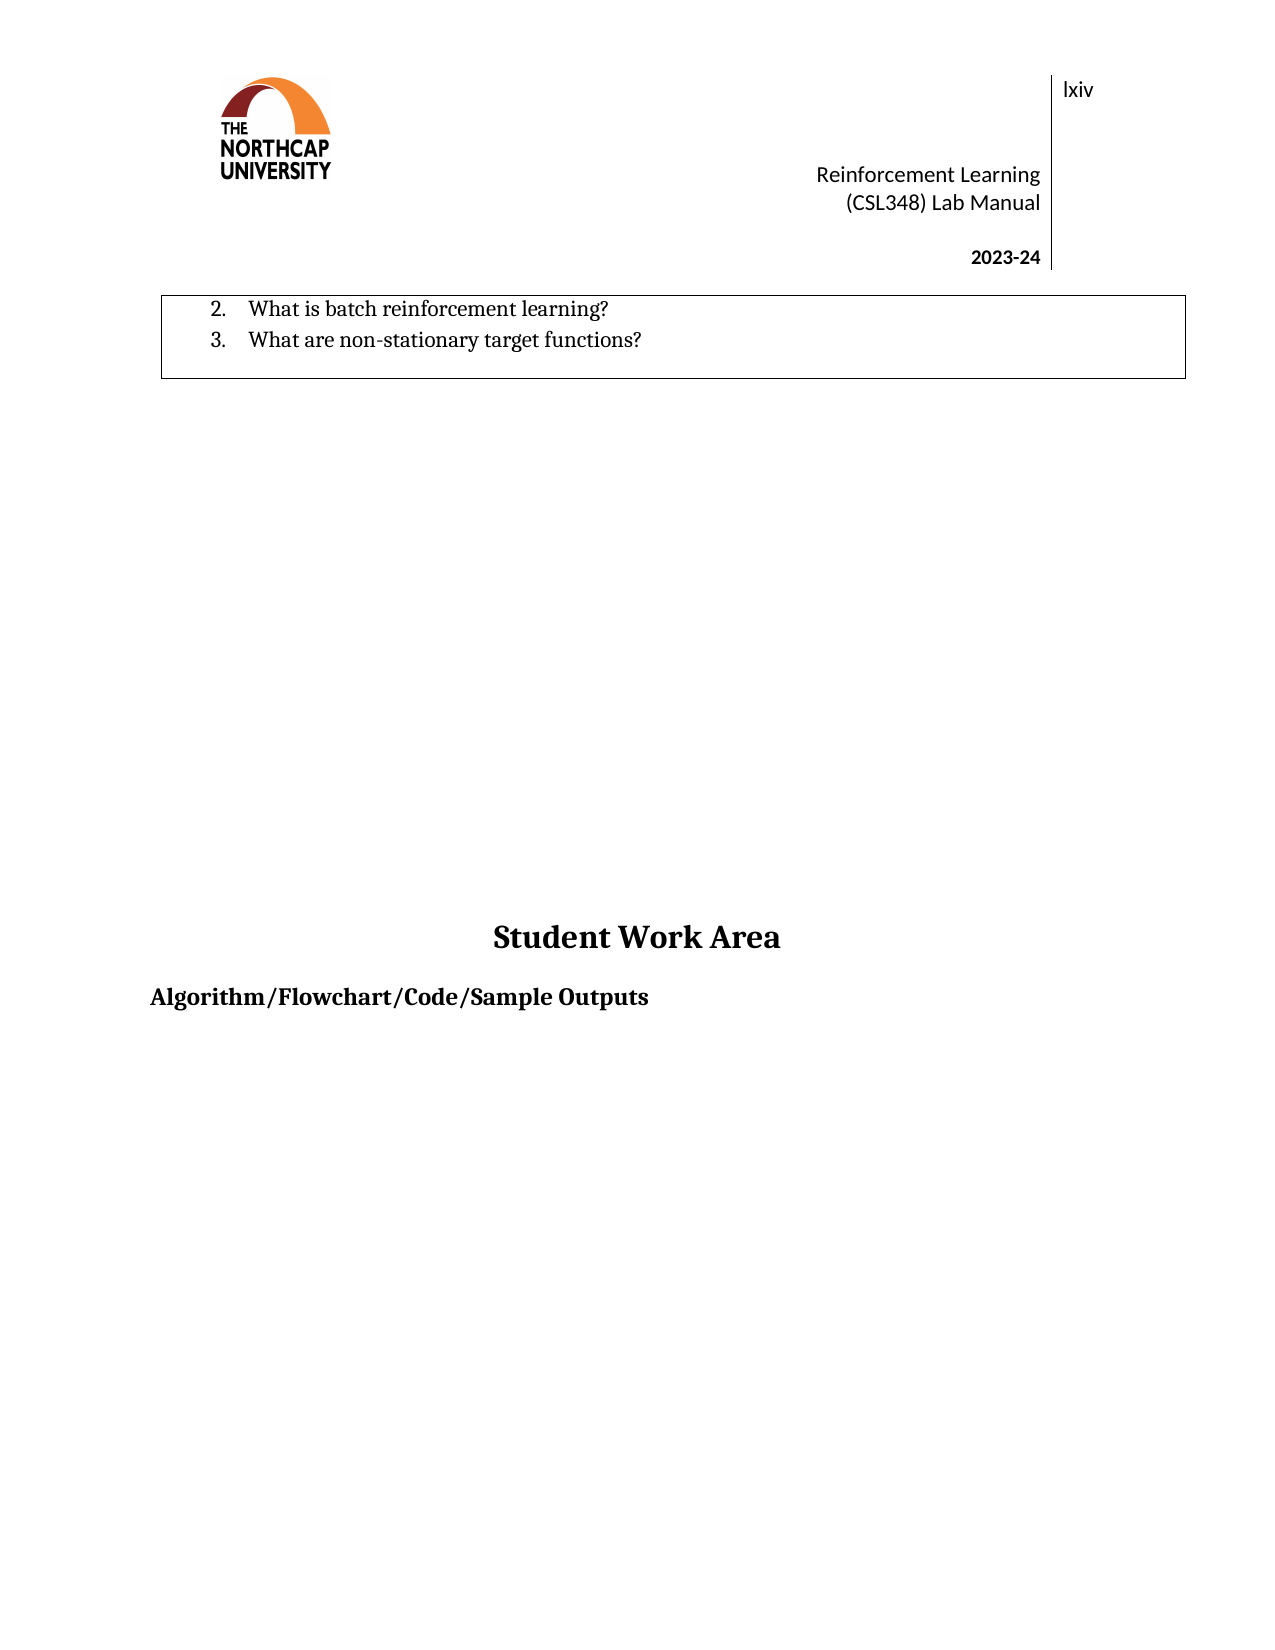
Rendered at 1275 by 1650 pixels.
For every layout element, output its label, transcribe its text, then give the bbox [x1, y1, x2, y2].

table_cell Question Bank: Why do we need function approximation for RL? What is batch reinforcement learning? What are non-stationary target functions? [162, 296, 1185, 377]
text Algorithm/Flowchart/Code/Sample Outputs [150, 983, 1125, 1012]
picture [220, 75, 332, 183]
text Student Work Area [150, 918, 1125, 957]
